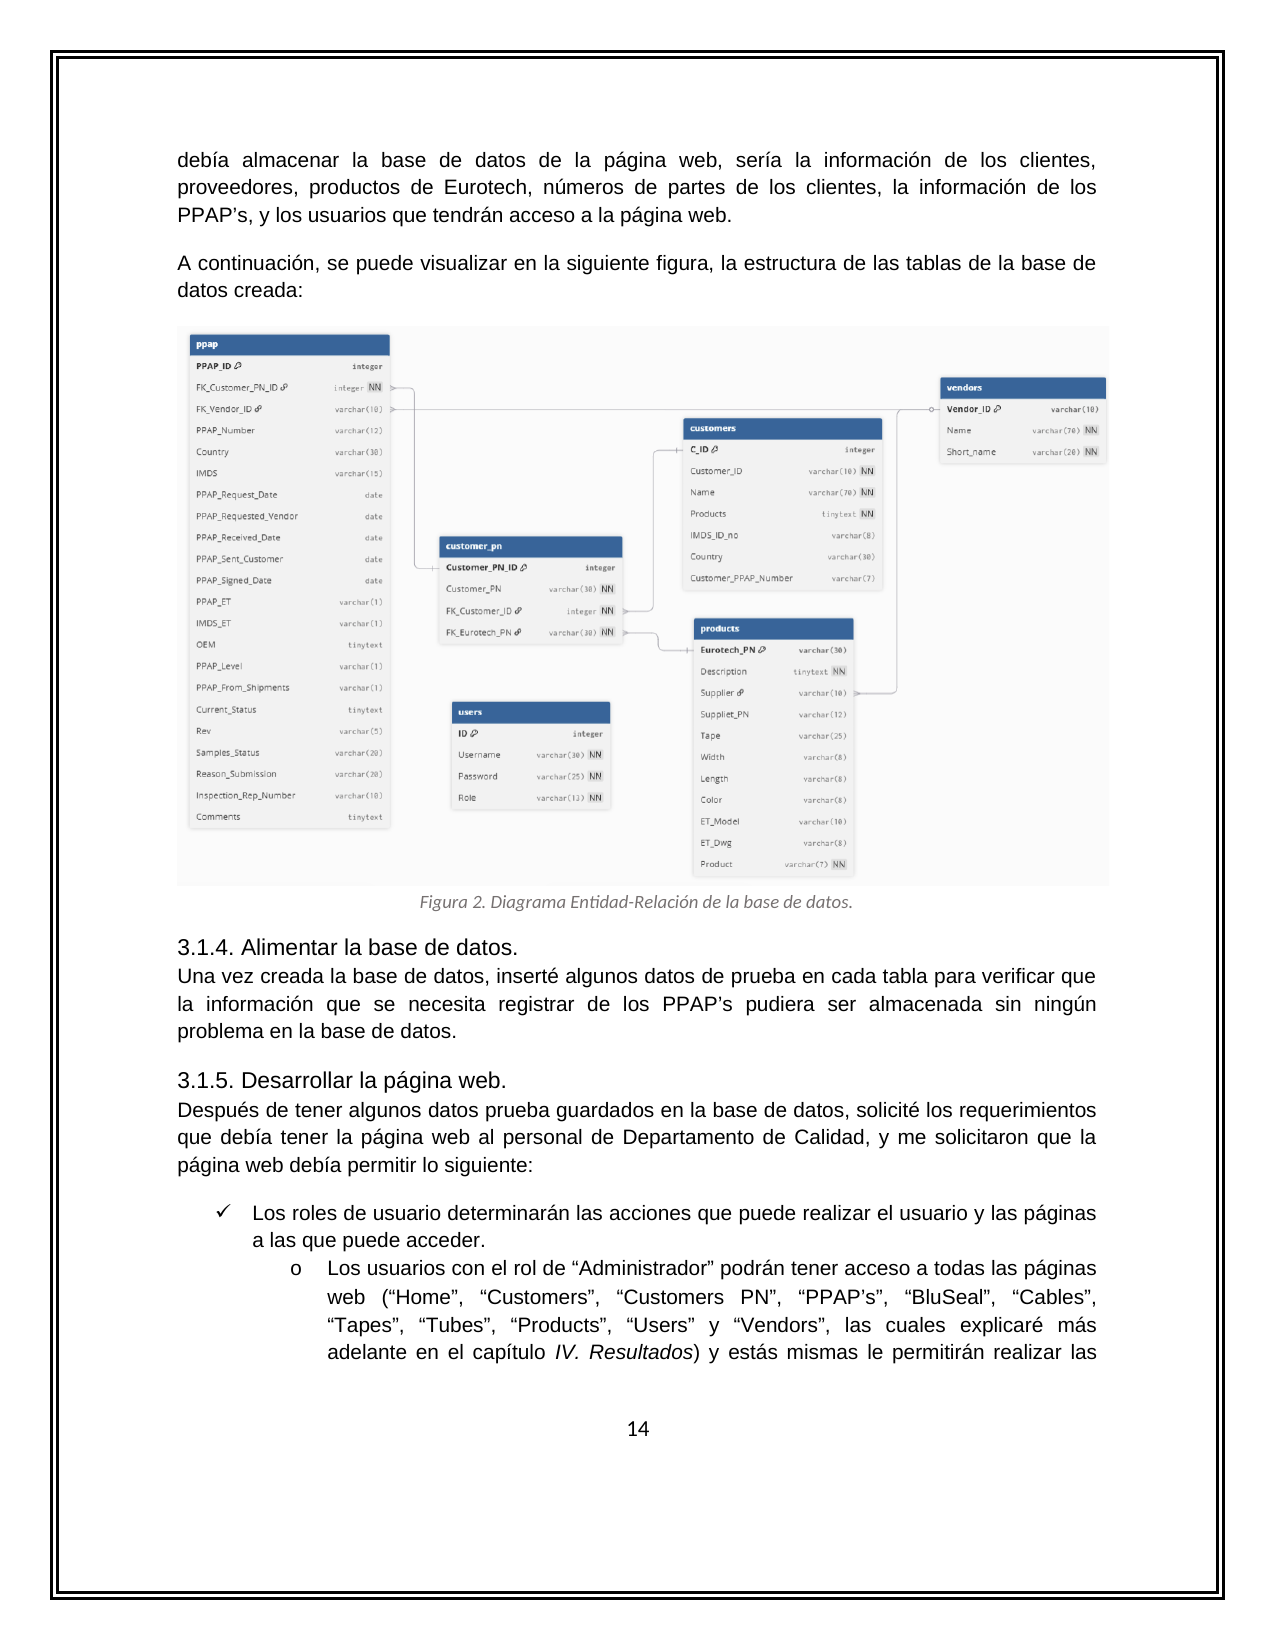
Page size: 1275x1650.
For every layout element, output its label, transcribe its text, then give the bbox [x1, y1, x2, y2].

text Después de tener algunos datos prueba guardados en la base de datos, solicité los requerimientos que debía tener la página web al personal de Departamento de Calidad, y me solicitaron que la página web debía permitir lo siguiente: [177, 1097, 1098, 1176]
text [177, 147, 1098, 226]
subtitle 3.1.4. Alimentar la base de datos. [177, 934, 1098, 960]
subtitle 3.1.5. Desarrollar la página web. [177, 1067, 1098, 1093]
text Figura 2. Diagrama Entidad-Relación de la base de datos. [177, 890, 1098, 913]
text A continuación, se puede visualizar en la siguiente figura, la estructura de las tablas de la base de datos creada: [177, 251, 1098, 302]
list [289, 1256, 1098, 1364]
text Una vez creada la base de datos, inserté algunos datos de prueba en cada tabla para verificar que la información que se necesita registrar de los PPAP’s pudiera ser almacenada sin ningún problema en la base de datos. [177, 964, 1098, 1043]
picture [177, 326, 1110, 886]
list Los roles de usuario determinarán las acciones que puede realizar el usuario y las páginas a las que puede acceder. [214, 1201, 1098, 1252]
